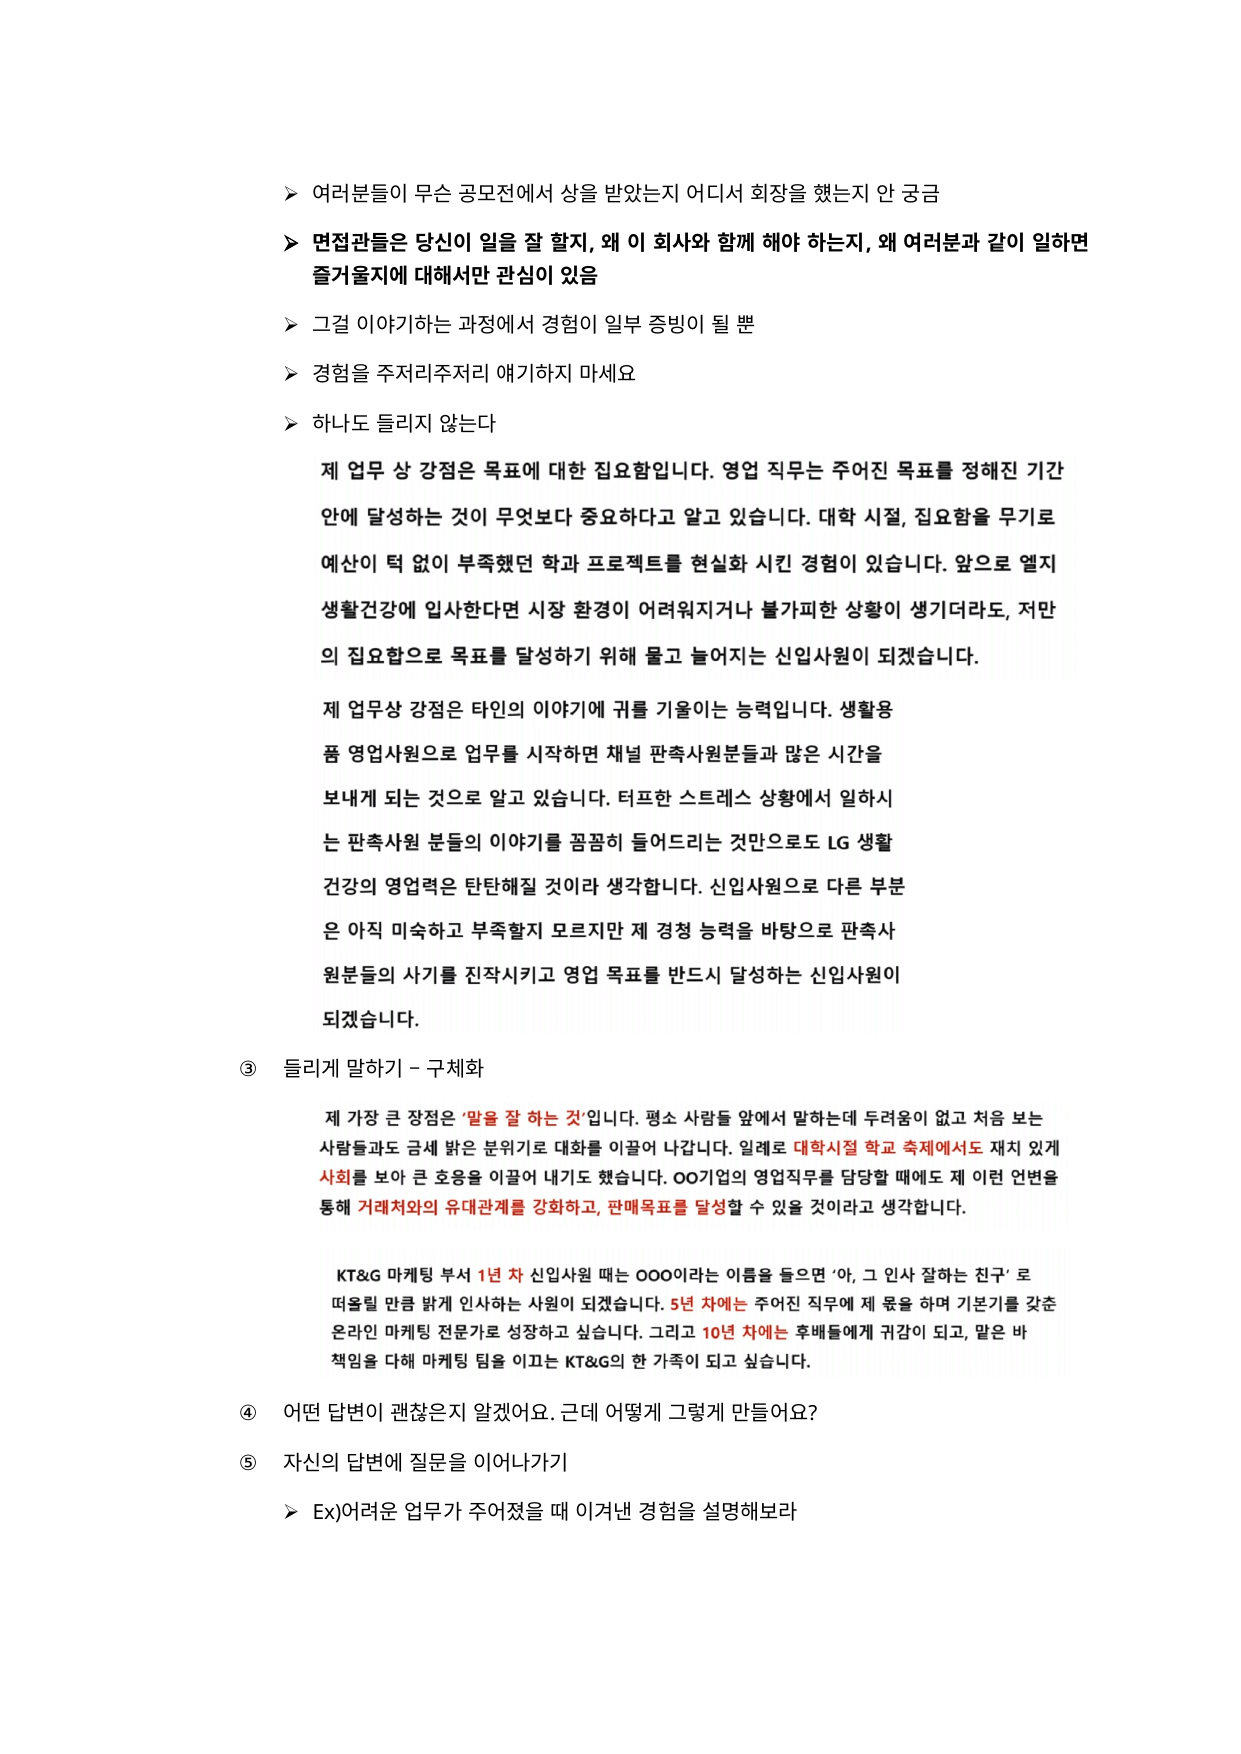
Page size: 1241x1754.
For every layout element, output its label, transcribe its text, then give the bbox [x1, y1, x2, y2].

picture [316, 1101, 1069, 1230]
list 여러분들이 무슨 공모전에서 상을 받았는지 어디서 회장을 헀는지 안 궁금 [283, 177, 1090, 207]
list Ex)어려운 업무가 주어졌을 때 이겨낸 경험을 설명해보라 [283, 1495, 1090, 1526]
list 경험을 주저리주저리 얘기하지 마세요 [283, 358, 1090, 388]
list 자신의 답변에 질문을 이어나가기 [239, 1446, 1090, 1476]
picture [312, 456, 1080, 680]
list 어떤 답변이 괜찮은지 알겠어요. 근데 어떻게 그렇게 만들어요? [239, 1396, 1090, 1427]
list 그걸 이야기하는 과정에서 경험이 일부 증빙이 될 뿐 [283, 308, 1090, 339]
list 들리게 말하기 – 구체화 [239, 1052, 1090, 1083]
picture [316, 1248, 1070, 1378]
picture [312, 698, 909, 1034]
list 면접관들은 당신이 일을 잘 할지, 왜 이 회사와 함께 해야 하는지, 왜 여러분과 같이 일하면 즐거울지에 대해서만 관심이 있음 [283, 226, 1090, 289]
list 하나도 들리지 않는다 [283, 407, 1090, 437]
